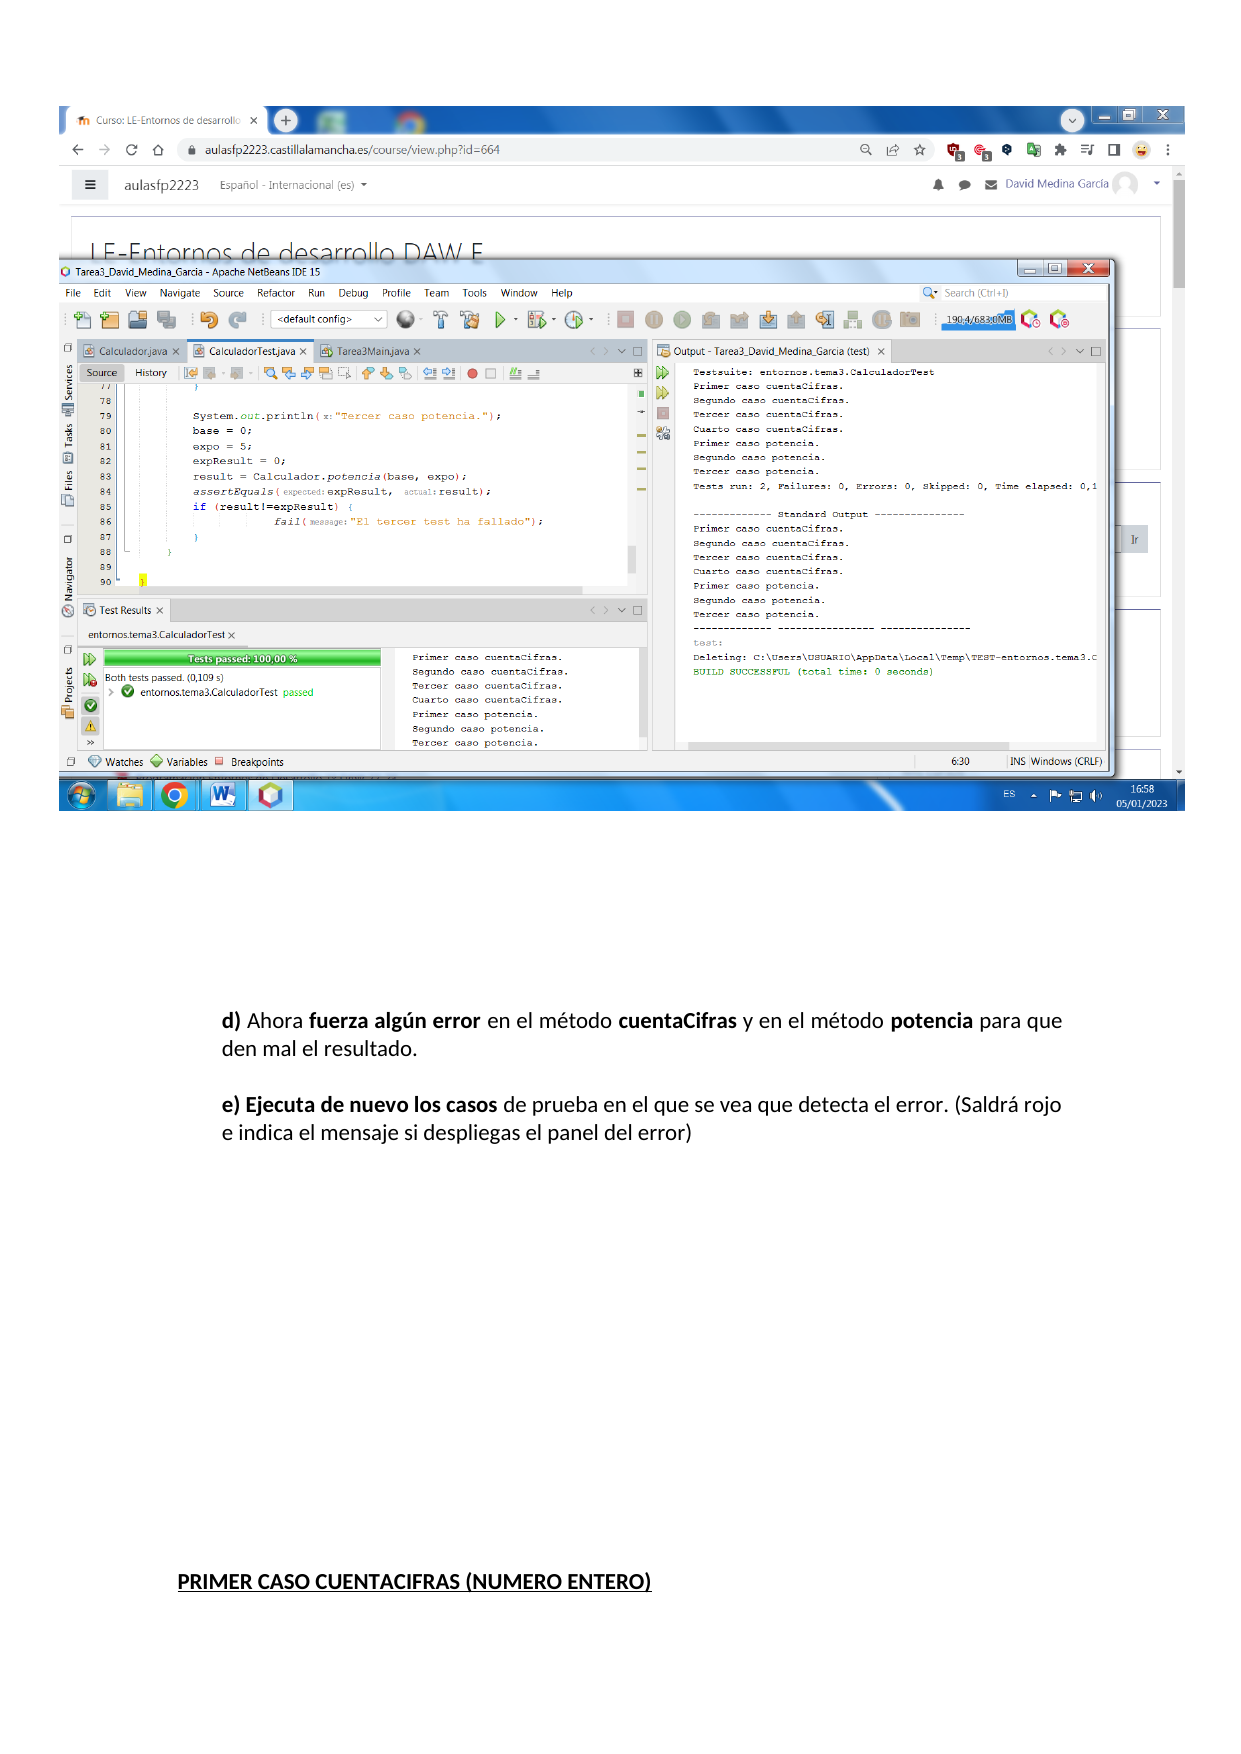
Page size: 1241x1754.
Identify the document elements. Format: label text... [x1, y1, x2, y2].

text e) Ejecuta de nuevo los casos de prueba en el que se vea que detecta el error. (Saldrá rojo e indica el mensaje si despliegas el panel del error) [222, 1090, 1063, 1146]
text d) Ahora fuerza algún error en el método cuentaCifras y en el método potencia para que den mal el resultado. [222, 1006, 1063, 1062]
text PRIMER CASO CUENTACIFRAS (NUMERO ENTERO) [177, 1567, 1063, 1595]
picture [59, 106, 1185, 811]
